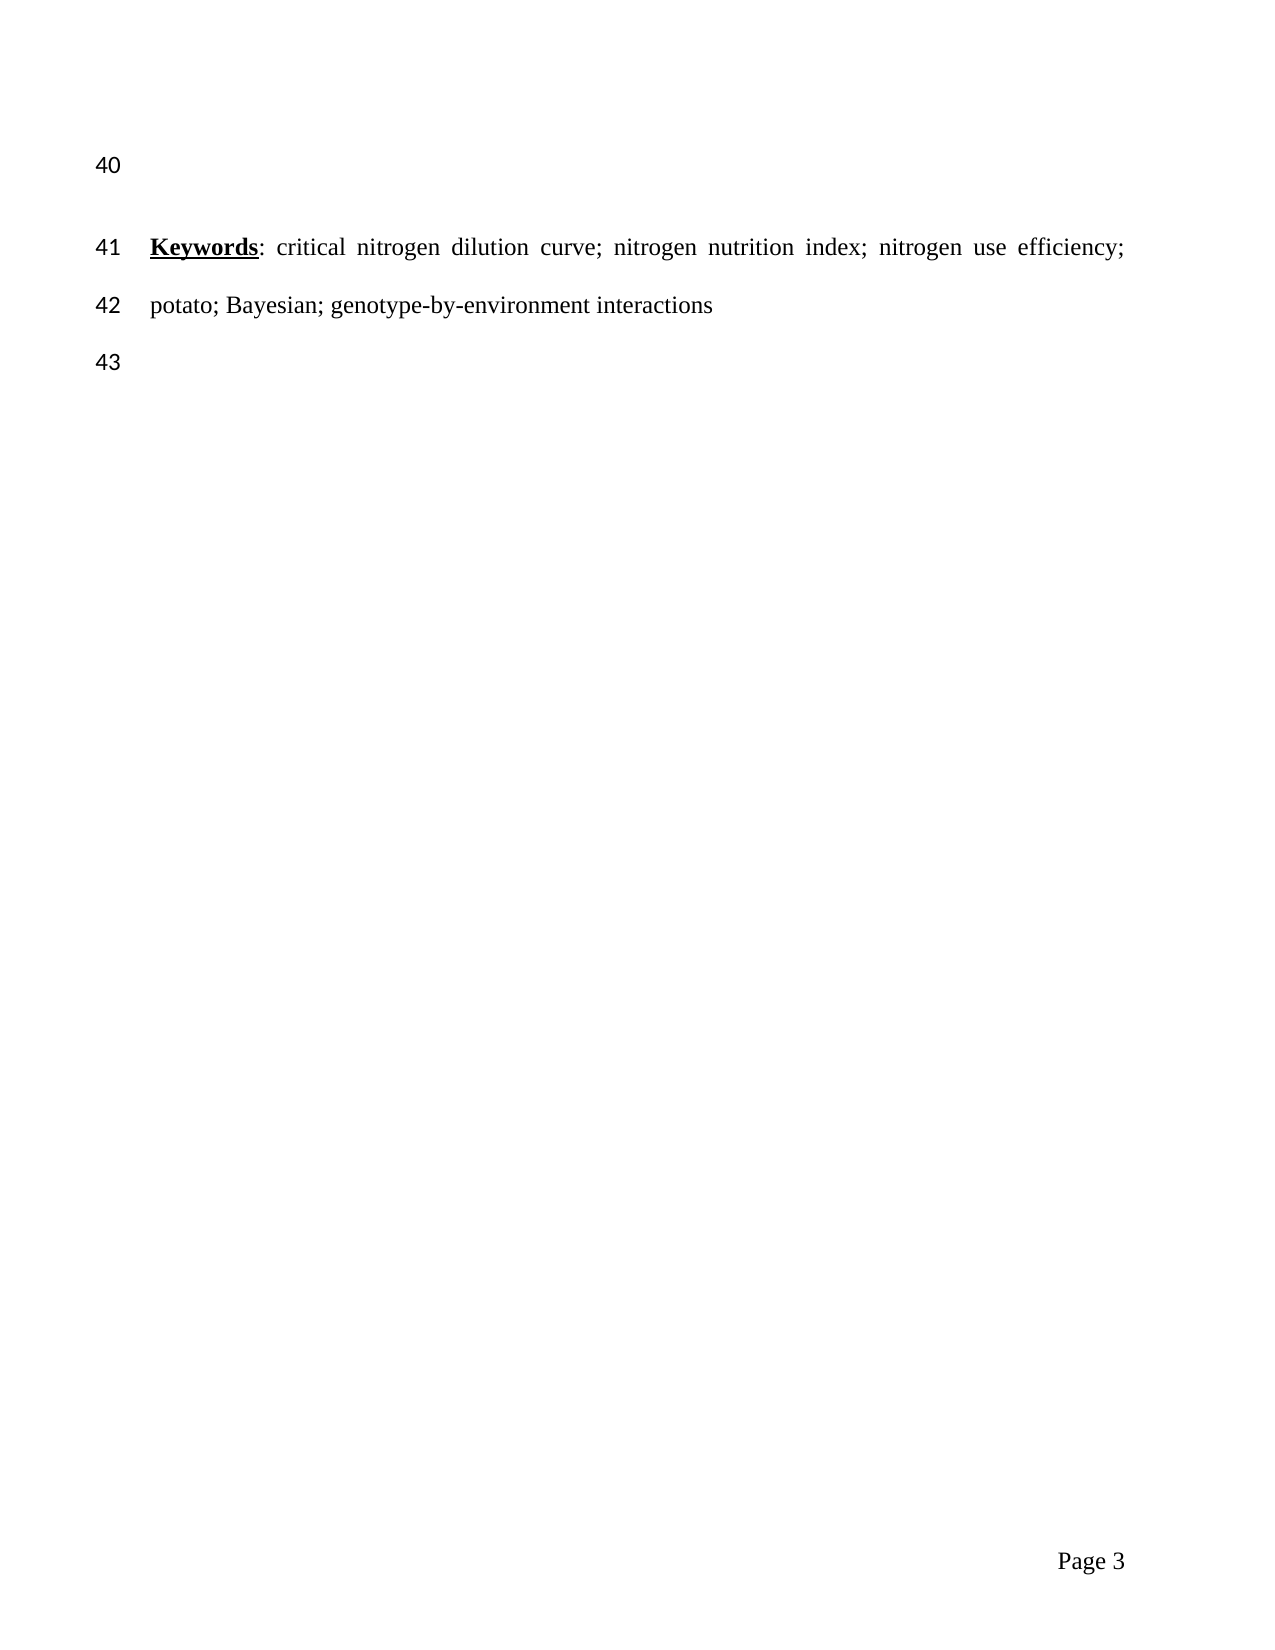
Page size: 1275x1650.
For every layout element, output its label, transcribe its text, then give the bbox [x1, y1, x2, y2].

text Keywords: critical nitrogen dilution curve; nitrogen nutrition index; nitrogen use efficiency; potato; Bayesian; genotype-by-environment interactions [150, 232, 1125, 319]
